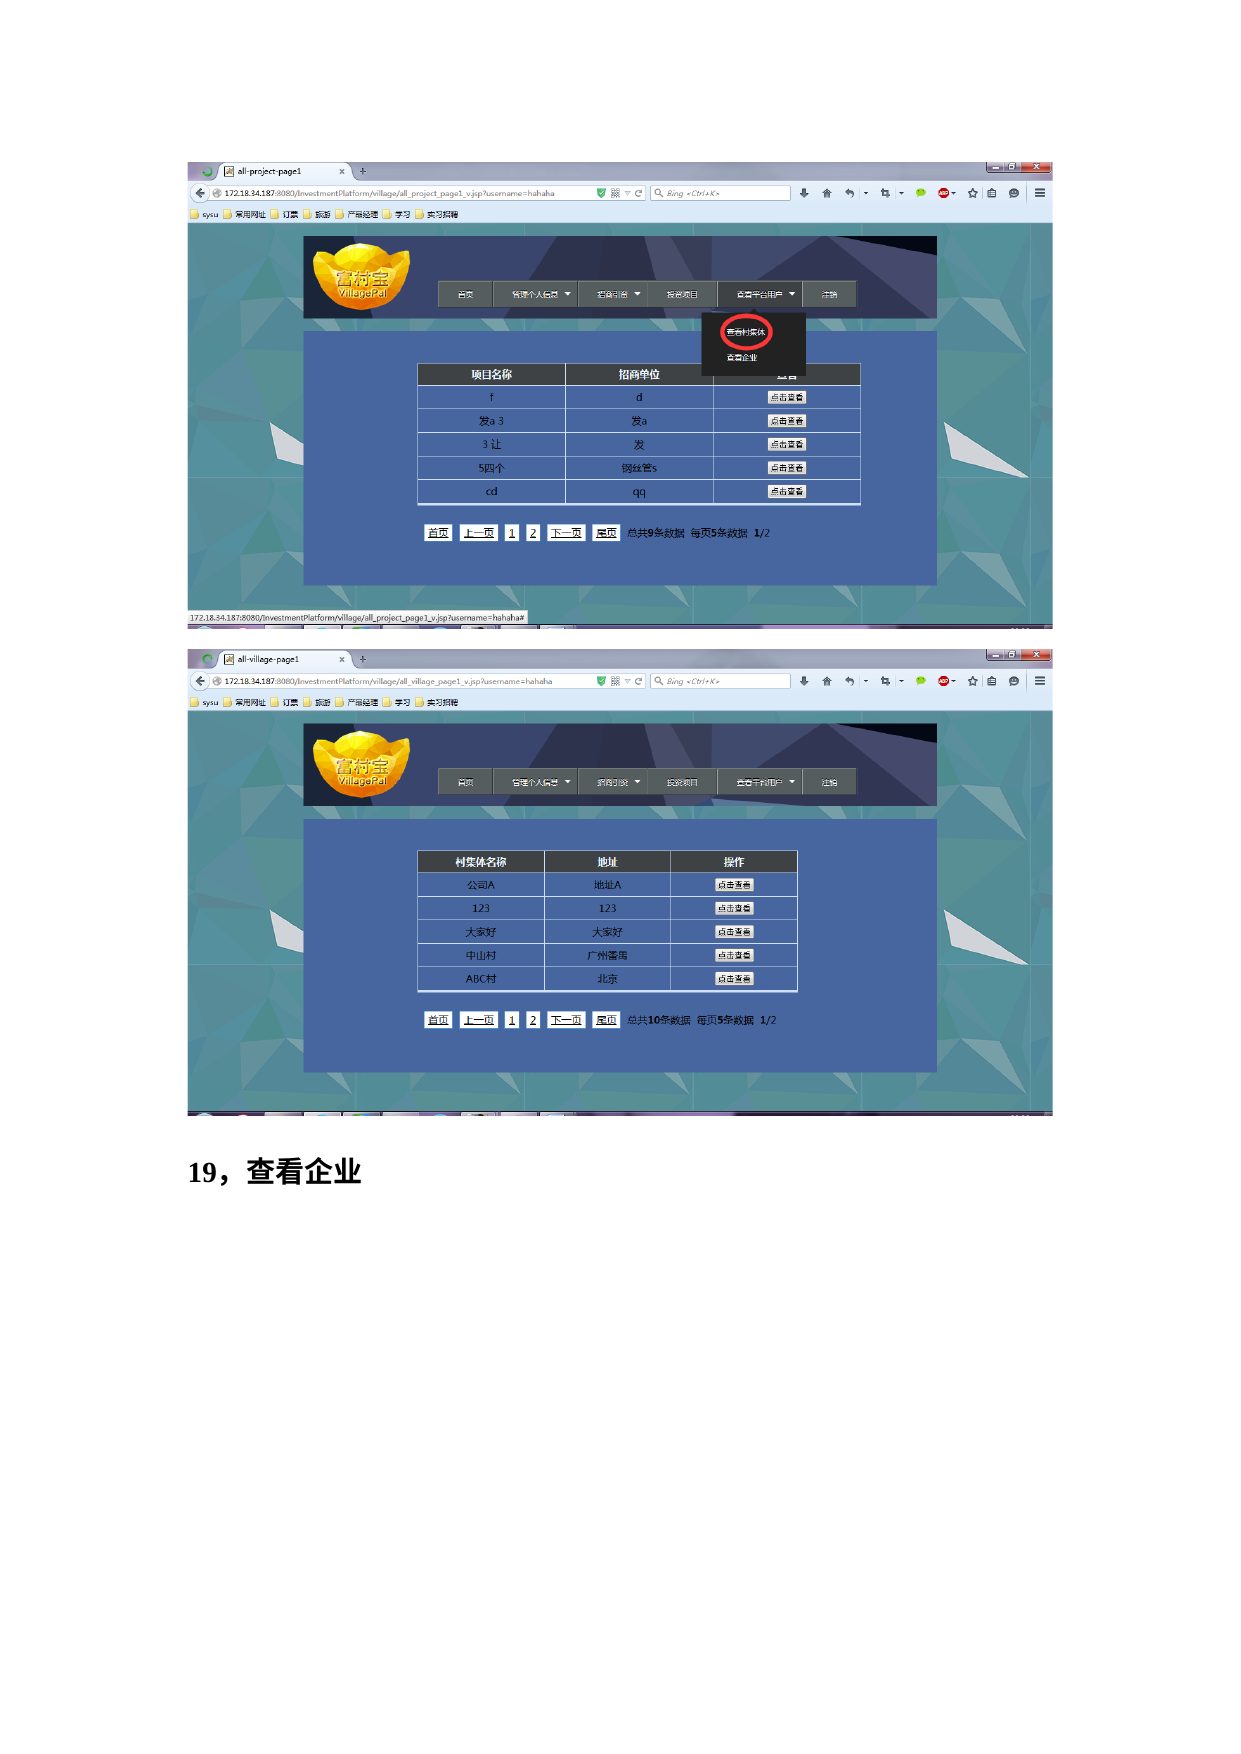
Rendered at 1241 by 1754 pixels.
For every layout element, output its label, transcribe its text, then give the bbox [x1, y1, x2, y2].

picture [187, 649, 1053, 1116]
picture [187, 162, 1053, 629]
text 19，查看企业 [187, 1137, 1053, 1202]
